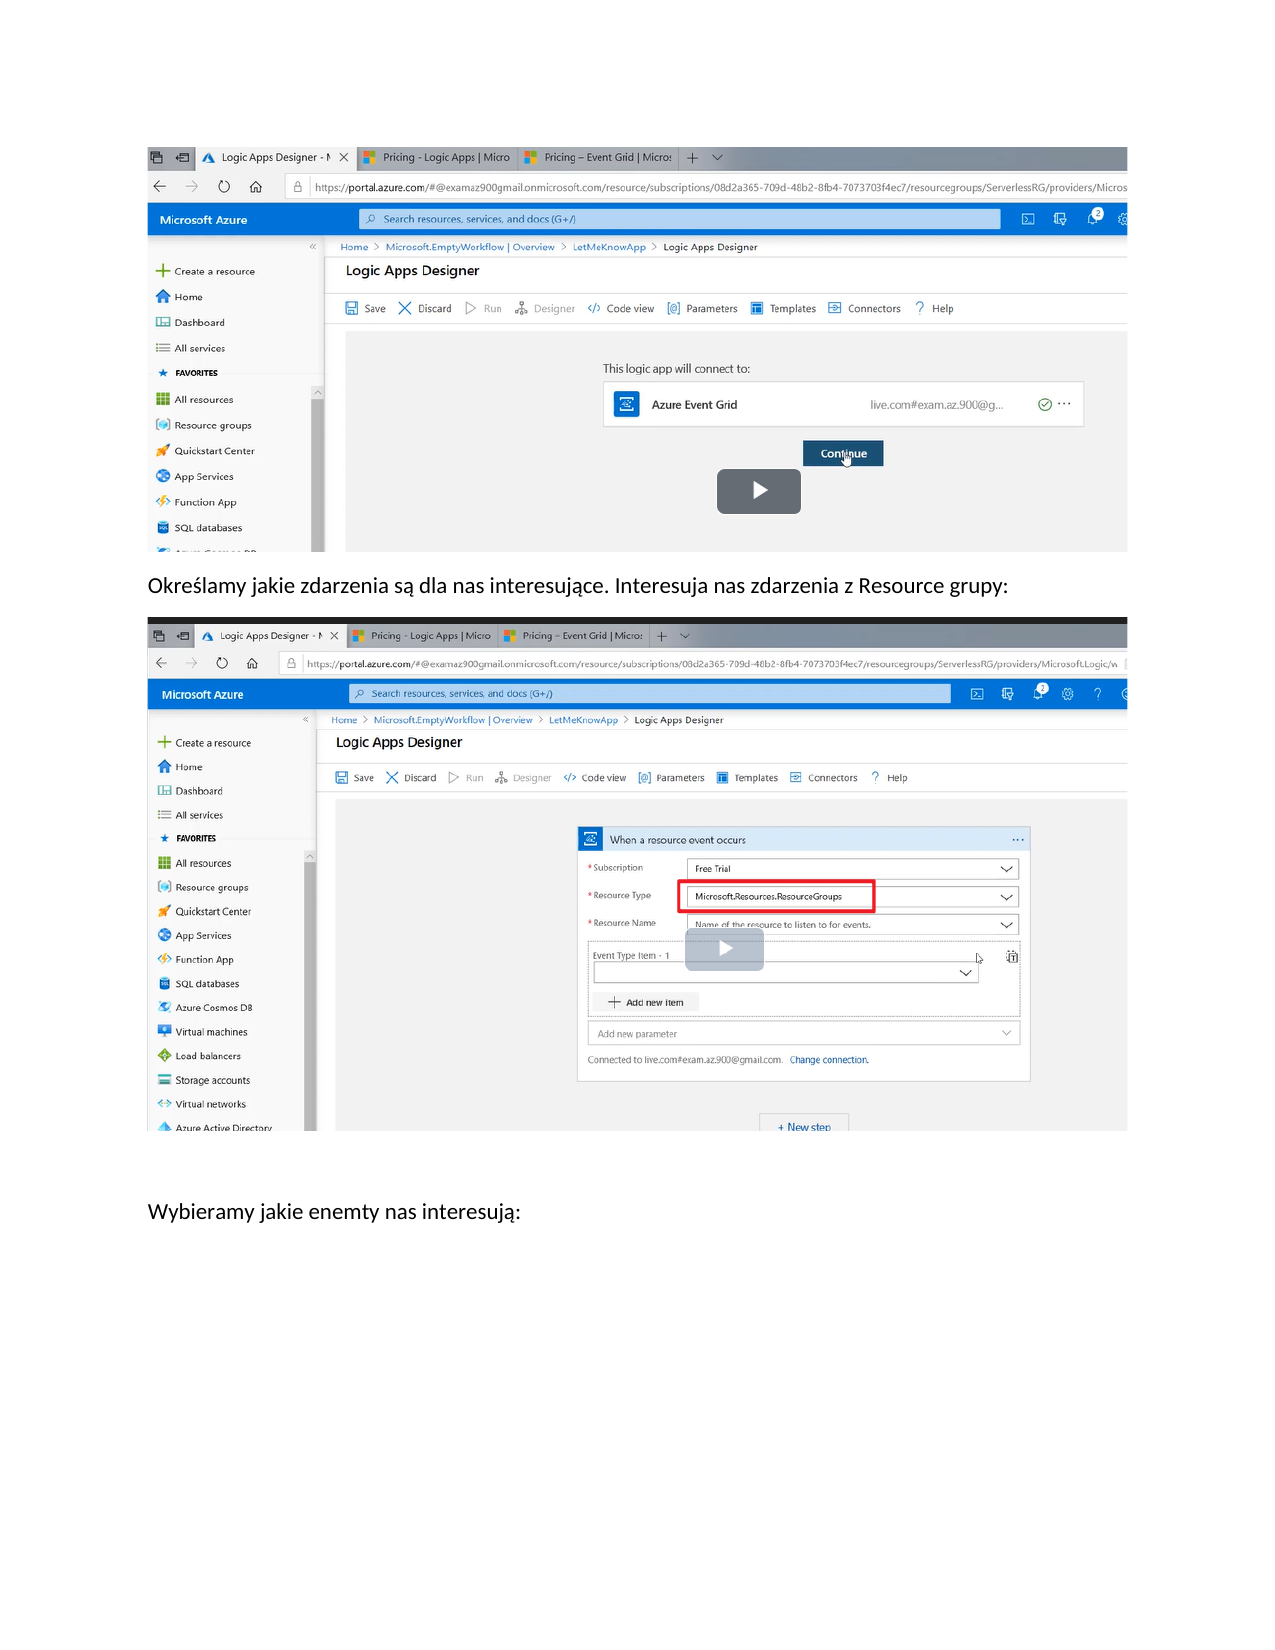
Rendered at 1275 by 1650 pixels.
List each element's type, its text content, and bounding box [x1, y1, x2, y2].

text Wybieramy jakie enemty nas interesują: [148, 1197, 1127, 1225]
picture [147, 147, 1128, 552]
text Określamy jakie zdarzenia są dla nas interesujące. Interesuja nas zdarzenia z Resource grupy: [148, 571, 1127, 599]
picture [147, 617, 1128, 1131]
